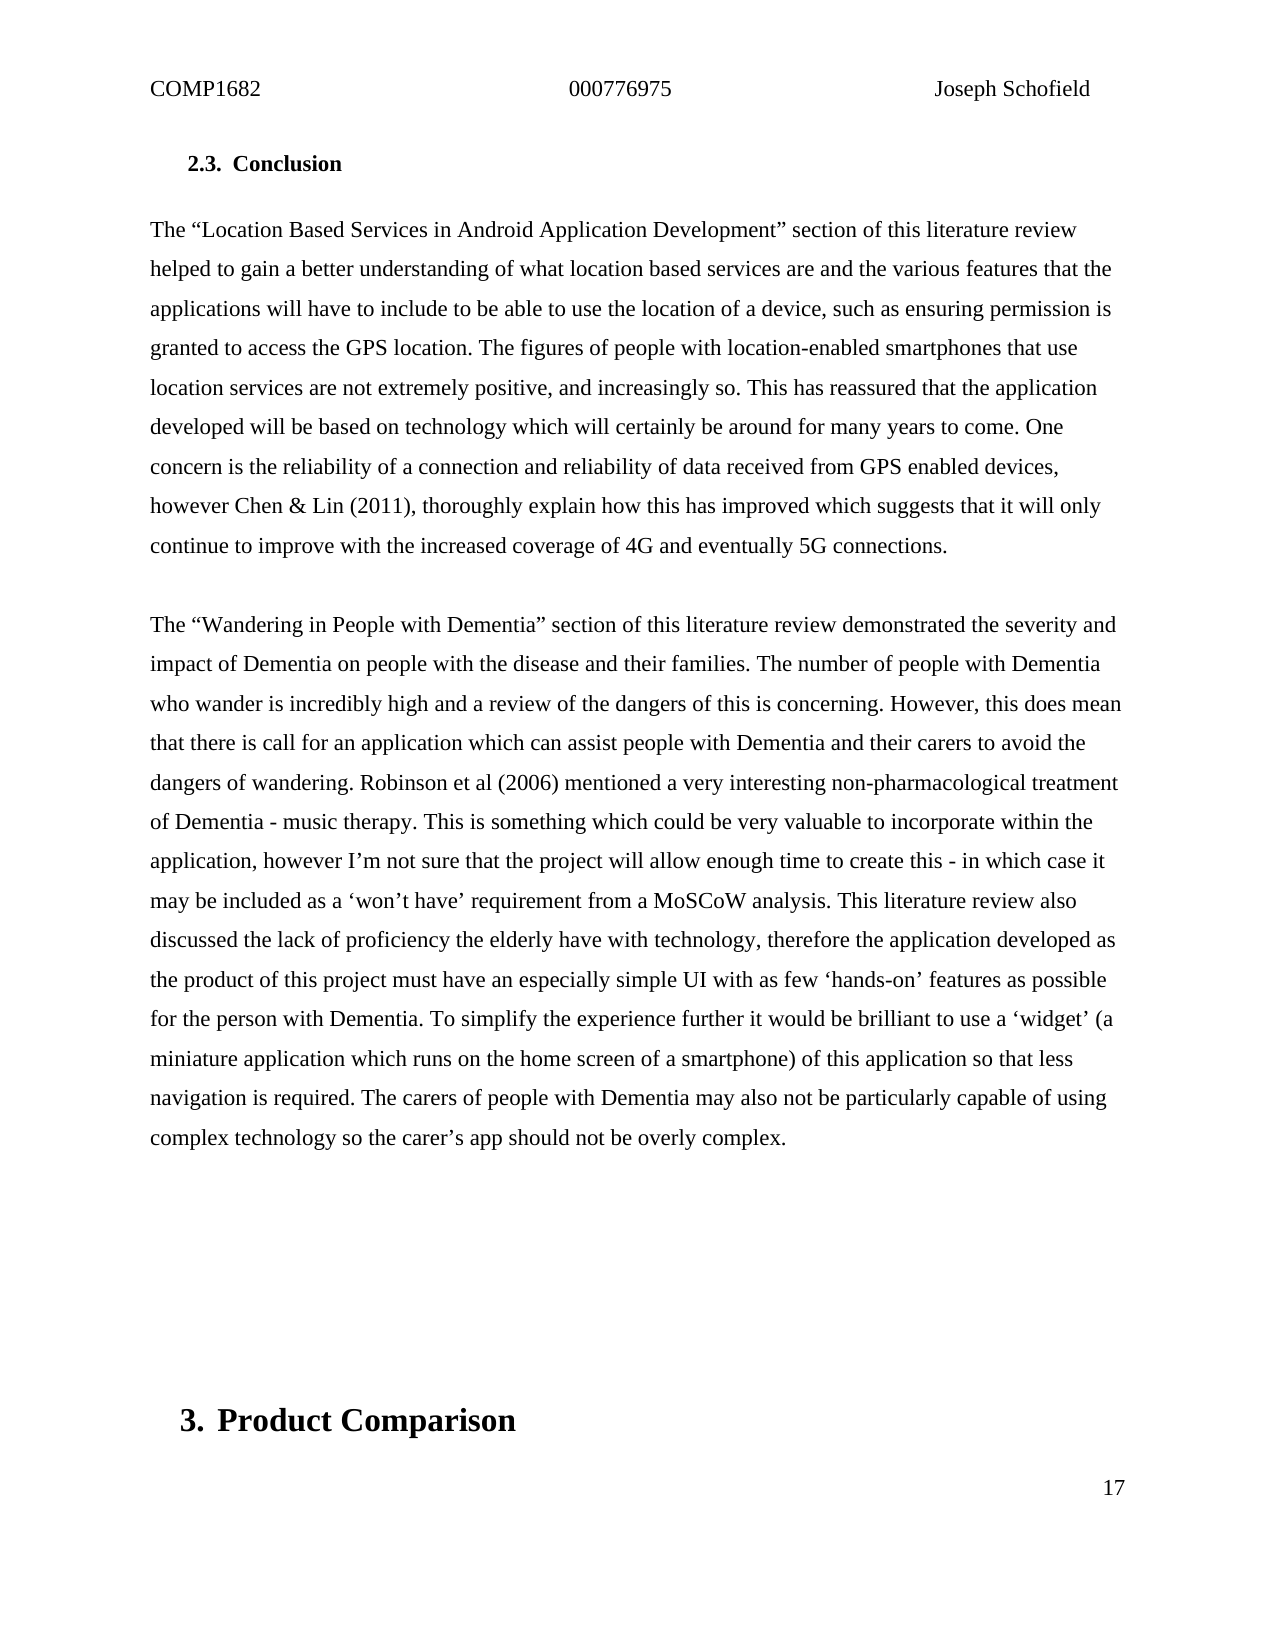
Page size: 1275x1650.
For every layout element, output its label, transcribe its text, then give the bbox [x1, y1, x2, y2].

text The “Wandering in People with Dementia” section of this literature review demonstrated the severity and impact of Dementia on people with the disease and their families. The number of people with Dementia who wander is incredibly high and a review of the dangers of this is concerning. However, this does mean that there is call for an application which can assist people with Dementia and their carers to avoid the dangers of wandering. Robinson et al (2006) mentioned a very interesting non-pharmacological treatment of Dementia - music therapy. This is something which could be very valuable to incorporate within the application, however I’m not sure that the project will allow enough time to create this - in which case it may be included as a ‘won’t have’ requirement from a MoSCoW analysis. This literature review also discussed the lack of proficiency the elderly have with technology, therefore the application developed as the product of this project must have an especially simple UI with as few ‘hands-on’ features as possible for the person with Dementia. To simplify the experience further it would be brilliant to use a ‘widget’ (a miniature application which runs on the home screen of a smartphone) of this application so that less navigation is required. The carers of people with Dementia may also not be particularly capable of using complex technology so the carer’s app should not be overly complex. [150, 611, 1125, 1150]
subtitle Product Comparison [179, 1401, 1125, 1439]
subtitle Conclusion [187, 150, 1125, 176]
text The “Location Based Services in Android Application Development” section of this literature review helped to gain a better understanding of what location based services are and the various features that the applications will have to include to be able to use the location of a device, such as ensuring permission is granted to access the GPS location. The figures of people with location-enabled smartphones that use location services are not extremely positive, and increasingly so. This has reassured that the application developed will be based on technology which will certainly be around for many years to come. One concern is the reliability of a connection and reliability of data received from GPS enabled devices, however Chen & Lin (2011), thoroughly explain how this has improved which suggests that it will only continue to improve with the increased coverage of 4G and eventually 5G connections. [150, 216, 1125, 558]
